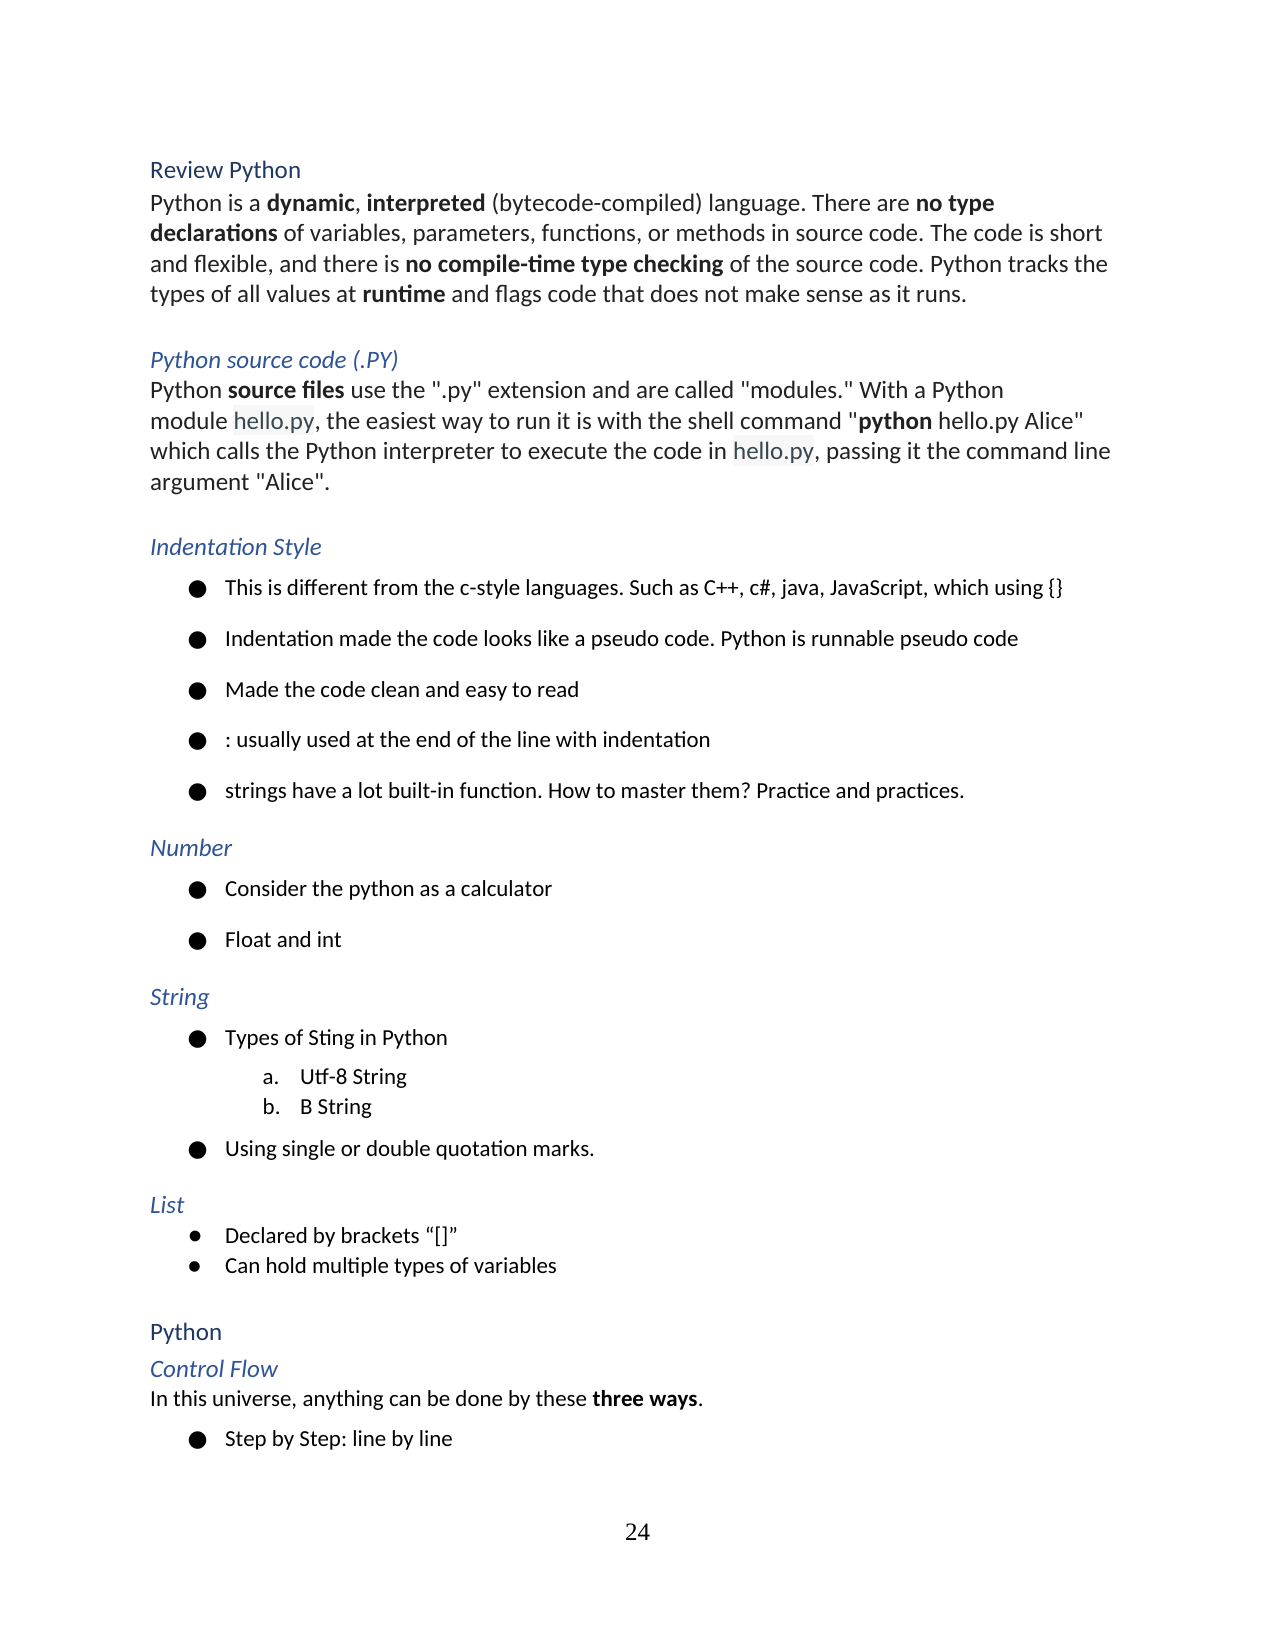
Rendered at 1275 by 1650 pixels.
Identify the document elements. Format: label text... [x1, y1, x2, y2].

subtitle List [150, 1190, 1125, 1220]
list Using single or double quotation marks. [187, 1122, 1125, 1169]
list Utf-8 String [262, 1062, 1125, 1090]
list B String [262, 1092, 1125, 1120]
list Declared by brackets “[]” [187, 1220, 1125, 1249]
text Python is a dynamic, interpreted (bytecode-compiled) language. There are no type declarations of variables, parameters, functions, or methods in source code. The code is short and flexible, and there is no compile-time type checking of the source code. Python tracks the types of all values at runtime and flags code that does not make sense as it runs. [150, 187, 1125, 309]
subtitle Control Flow [150, 1353, 1125, 1384]
list Can hold multiple types of variables [187, 1252, 1125, 1279]
list This is different from the c-style languages. Such as C++, c#, java, JavaScript, which using {} [187, 562, 1125, 609]
subtitle Number [150, 832, 1125, 862]
text In this universe, anything can be done by these three ways. [150, 1384, 1125, 1412]
subtitle String [150, 981, 1125, 1011]
list Step by Step: line by line [187, 1412, 1125, 1459]
subtitle Indentation Style [150, 531, 1125, 562]
list Indentation made the code looks like a pseudo code. Python is runnable pseudo code [187, 612, 1125, 659]
list strings have a lot built-in function. How to master them? Practice and practices. [187, 764, 1125, 812]
text Python source files use the ".py" extension and are called "modules." With a Python module hello.py, the easiest way to run it is with the shell command "python hello.py Alice" which calls the Python interpreter to execute the code in hello.py, passing it the command line argument "Alice". [150, 374, 1125, 496]
list Consider the python as a calculator [187, 862, 1125, 909]
list Float and int [187, 913, 1125, 960]
list Made the code clean and easy to read [187, 663, 1125, 710]
list : usually used at the end of the line with indentation [187, 714, 1125, 761]
subtitle Python [150, 1316, 1125, 1347]
subtitle Review Python [150, 154, 1125, 185]
list Types of Sting in Python [187, 1011, 1125, 1058]
subtitle Python source code (.PY) [150, 344, 1125, 374]
